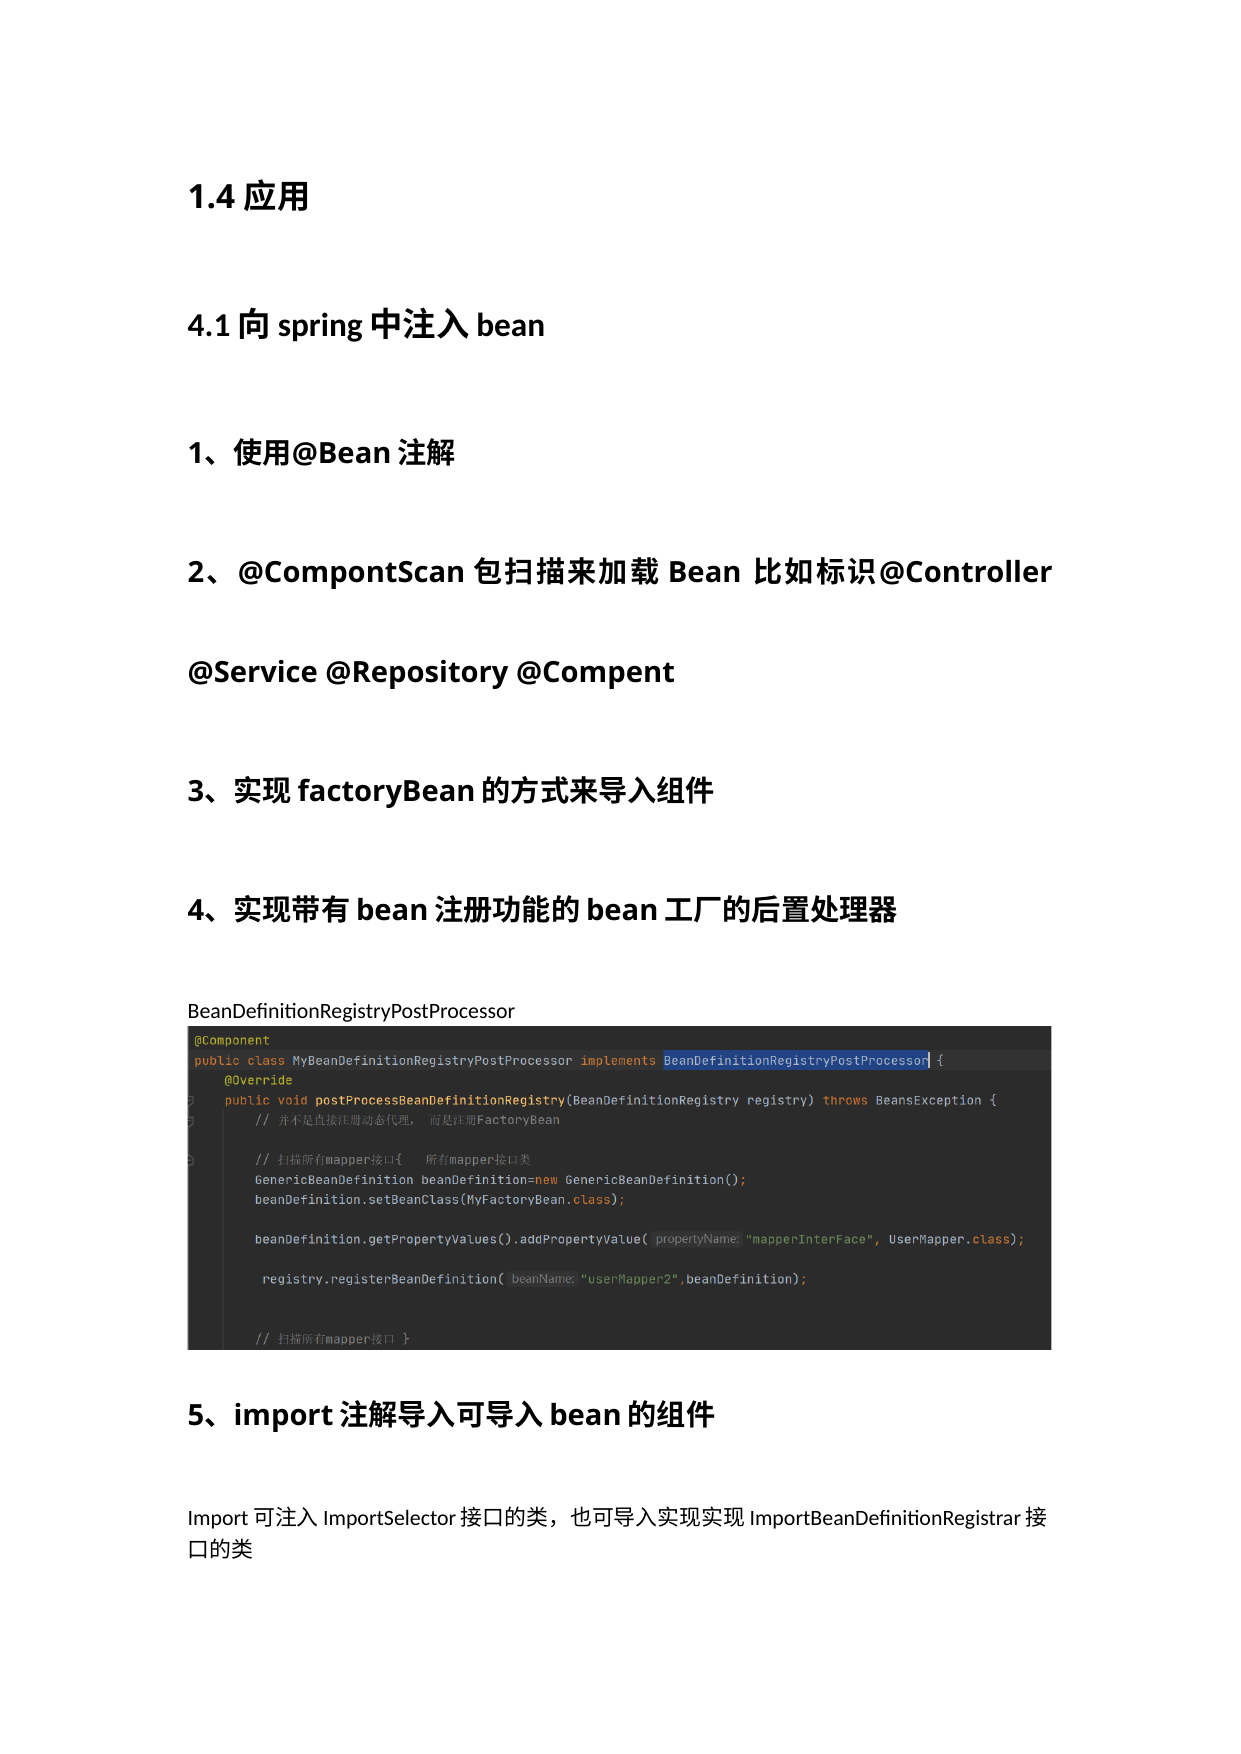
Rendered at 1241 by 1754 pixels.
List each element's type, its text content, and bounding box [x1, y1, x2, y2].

subtitle 3、实现factoryBean的方式来导入组件 [187, 756, 1053, 821]
subtitle 5、import注解导入可导入bean的组件 [187, 1381, 1053, 1446]
subtitle 1、使用@Bean注解 [187, 419, 1053, 484]
subtitle 2、@CompontScan包扫描来加载Bean 比如标识@Controller @Service @Repository @Compent [187, 537, 1053, 704]
subtitle 4、实现带有bean注册功能的bean工厂的后置处理器 [187, 875, 1053, 940]
text BeanDefinitionRegistryPostProcessor [187, 994, 1053, 1026]
text Import可注入ImportSelector接口的类，也可导入实现实现ImportBeanDefinitionRegistrar接口的类 [187, 1499, 1053, 1564]
picture [187, 1026, 1052, 1350]
subtitle 1.4 应用 [187, 162, 1053, 227]
subtitle 4.1 向spring中注入bean [187, 289, 1053, 354]
